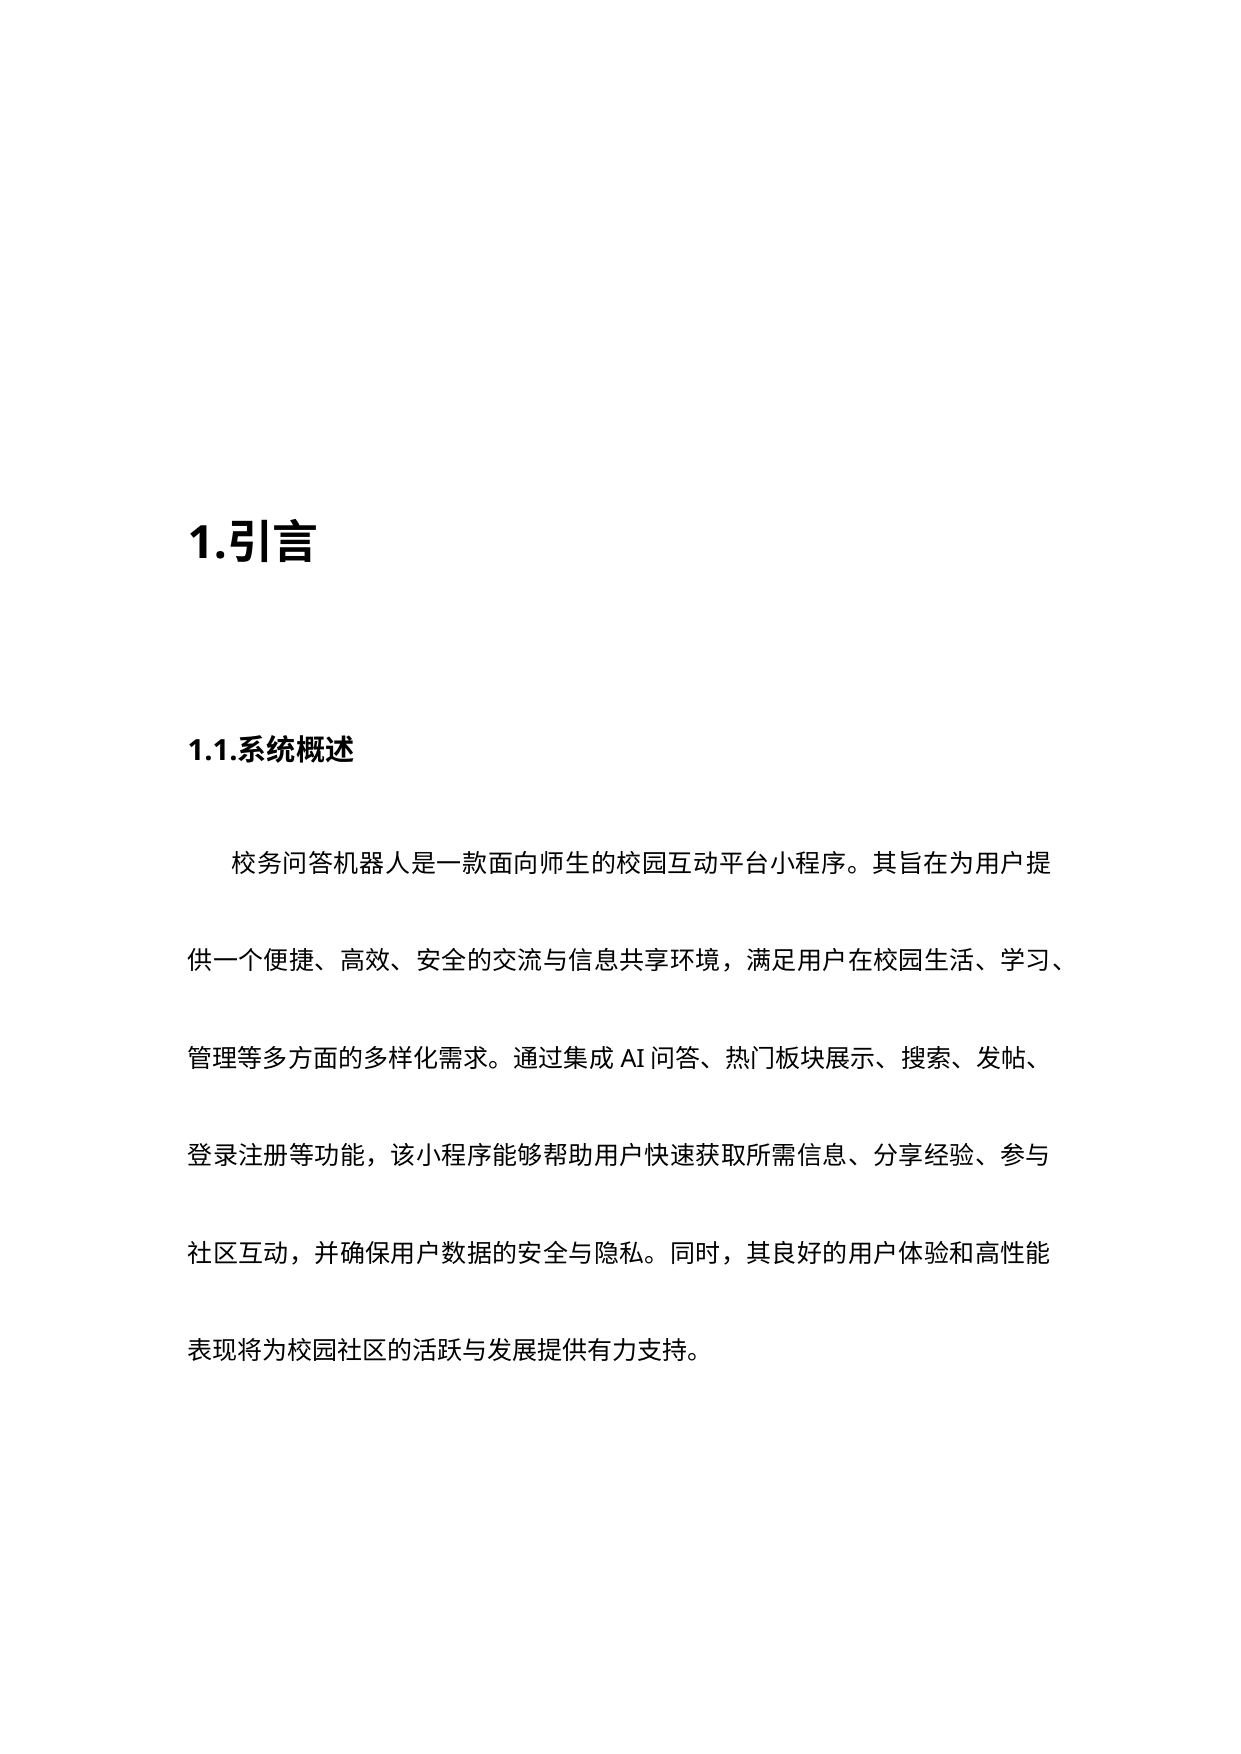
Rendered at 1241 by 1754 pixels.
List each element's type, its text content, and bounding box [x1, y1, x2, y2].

subtitle 1.引言 [187, 490, 1053, 587]
subtitle 1.1.系统概述 [187, 716, 1053, 781]
